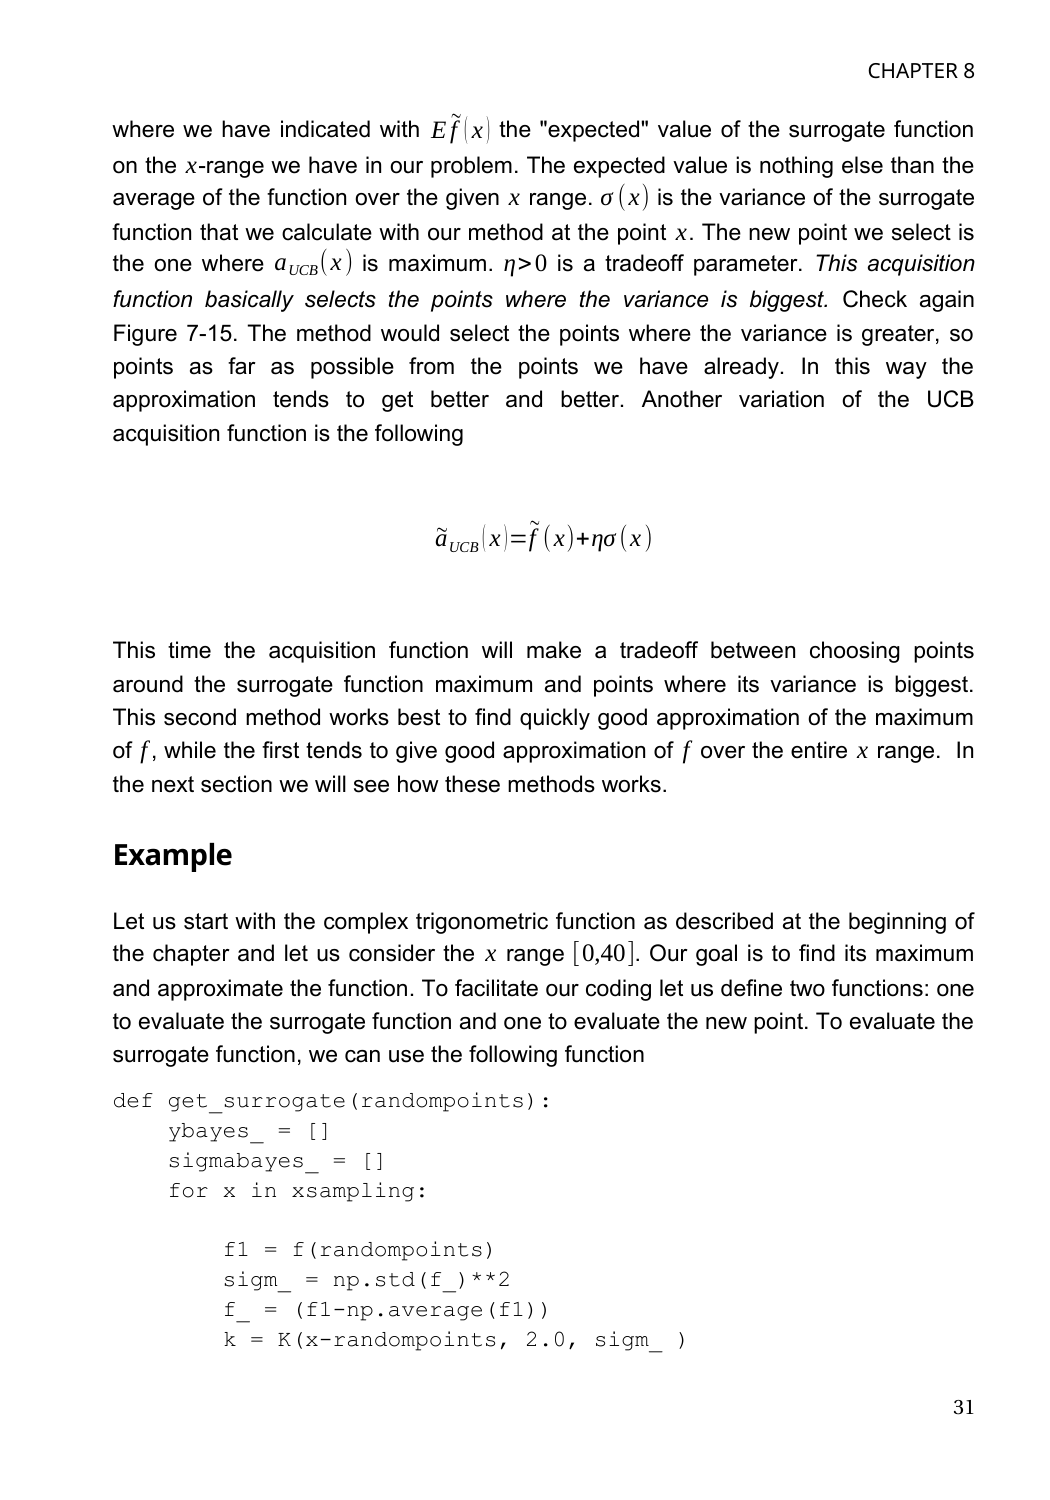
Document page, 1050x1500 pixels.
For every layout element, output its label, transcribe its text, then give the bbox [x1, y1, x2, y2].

text def get_surrogate(randompoints): [112, 1089, 975, 1114]
text sigm_ = np.std(f_)**2 [112, 1267, 975, 1293]
text sigmabayes_ = [] [112, 1148, 975, 1174]
text ybayes_ = [] [112, 1118, 975, 1144]
text k = K(x-randompoints, 2.0, sigm_ ) [112, 1327, 975, 1353]
text This time the acquisition function will make a tradeoff between choosing points around the surrogate function maximum and points where its variance is biggest. This second method works best to find quickly good approximation of the maximum of , while the first tends to give good approximation of over the entire range. In the next section we will see how these methods works. [112, 631, 975, 797]
text Let us start with the complex trigonometric function as described at the beginning of the chapter and let us consider the range . Our goal is to find its maximum and approximate the function. To facilitate our coding let us define two functions: one to evaluate the surrogate function and one to evaluate the new point. To evaluate the surrogate function, we can use the following function [112, 901, 975, 1068]
text where we have indicated with the "expected" value of the surrogate function on the -range we have in our problem. The expected value is nothing else than the average of the function over the given range. is the variance of the surrogate function that we calculate with our method at the point . The new point we select is the one where is maximum. is a tradeoff parameter. This acquisition function basically selects the points where the variance is biggest. Check again Figure 7-15. The method would select the points where the variance is greater, so points as far as possible from the points we have already. In this way the approximation tends to get better and better. Another variation of the UCB acquisition function is the following [112, 112, 975, 446]
text f1 = f(randompoints) [112, 1238, 975, 1263]
subtitle Example [112, 835, 975, 874]
text for x in xsampling: [112, 1178, 975, 1204]
text f_ = (f1-np.average(f1)) [112, 1297, 975, 1323]
